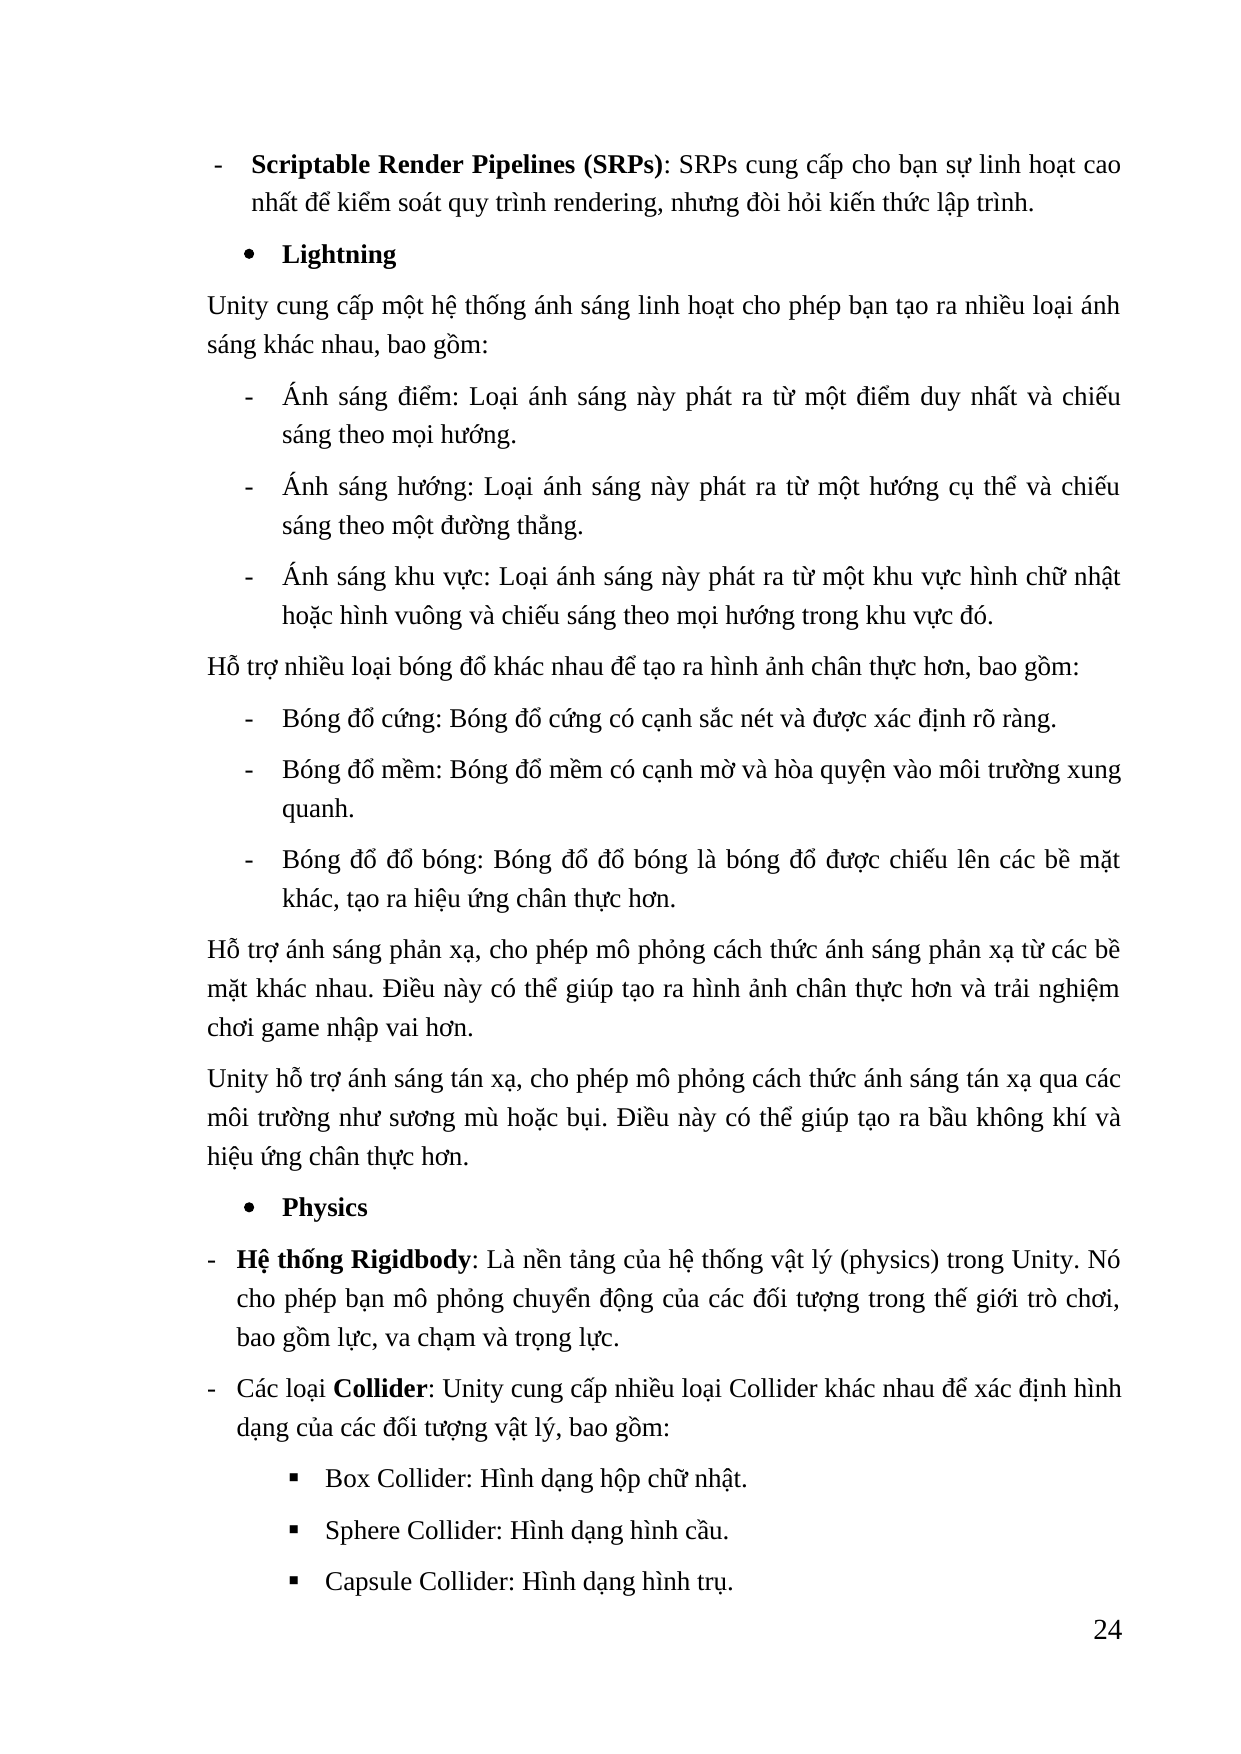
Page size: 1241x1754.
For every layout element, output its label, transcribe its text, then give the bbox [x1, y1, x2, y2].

list Bóng đổ cứng: Bóng đổ cứng có cạnh sắc nét và được xác định rõ ràng. [244, 702, 1122, 733]
list Sphere Collider: Hình dạng hình cầu. [287, 1514, 1122, 1545]
text Hỗ trợ nhiều loại bóng đổ khác nhau để tạo ra hình ảnh chân thực hơn, bao gồm: [207, 650, 1122, 681]
list Bóng đổ đổ bóng: Bóng đổ đổ bóng là bóng đổ được chiếu lên các bề mặt khác, tạo ra hiệu ứng chân thực hơn. [244, 843, 1122, 913]
list Hệ thống Rigidbody: Là nền tảng của hệ thống vật lý (physics) trong Unity. Nó cho phép bạn mô phỏng chuyển động của các đối tượng trong thế giới trò chơi, bao gồm lực, va chạm và trọng lực. [207, 1243, 1122, 1352]
text Unity cung cấp một hệ thống ánh sáng linh hoạt cho phép bạn tạo ra nhiều loại ánh sáng khác nhau, bao gồm: [207, 289, 1122, 359]
list Ánh sáng hướng: Loại ánh sáng này phát ra từ một hướng cụ thể và chiếu sáng theo một đường thẳng. [244, 470, 1122, 540]
list Lightning [244, 238, 1122, 269]
list Physics [244, 1192, 1122, 1223]
list Scriptable Render Pipelines (SRPs): SRPs cung cấp cho bạn sự linh hoạt cao nhất để kiểm soát quy trình rendering, nhưng đòi hỏi kiến thức lập trình. [214, 148, 1122, 218]
text Unity hỗ trợ ánh sáng tán xạ, cho phép mô phỏng cách thức ánh sáng tán xạ qua các môi trường như sương mù hoặc bụi. Điều này có thể giúp tạo ra bầu không khí và hiệu ứng chân thực hơn. [207, 1062, 1122, 1171]
list Ánh sáng khu vực: Loại ánh sáng này phát ra từ một khu vực hình chữ nhật hoặc hình vuông và chiếu sáng theo mọi hướng trong khu vực đó. [244, 560, 1122, 630]
text Hỗ trợ ánh sáng phản xạ, cho phép mô phỏng cách thức ánh sáng phản xạ từ các bề mặt khác nhau. Điều này có thể giúp tạo ra hình ảnh chân thực hơn và trải nghiệm chơi game nhập vai hơn. [207, 933, 1122, 1042]
list Ánh sáng điểm: Loại ánh sáng này phát ra từ một điểm duy nhất và chiếu sáng theo mọi hướng. [244, 380, 1122, 450]
list Box Collider: Hình dạng hộp chữ nhật. [287, 1462, 1122, 1494]
list Các loại Collider: Unity cung cấp nhiều loại Collider khác nhau để xác định hình dạng của các đối tượng vật lý, bao gồm: [207, 1372, 1122, 1442]
list Bóng đổ mềm: Bóng đổ mềm có cạnh mờ và hòa quyện vào môi trường xung quanh. [244, 753, 1122, 823]
list Capsule Collider: Hình dạng hình trụ. [287, 1566, 1122, 1597]
